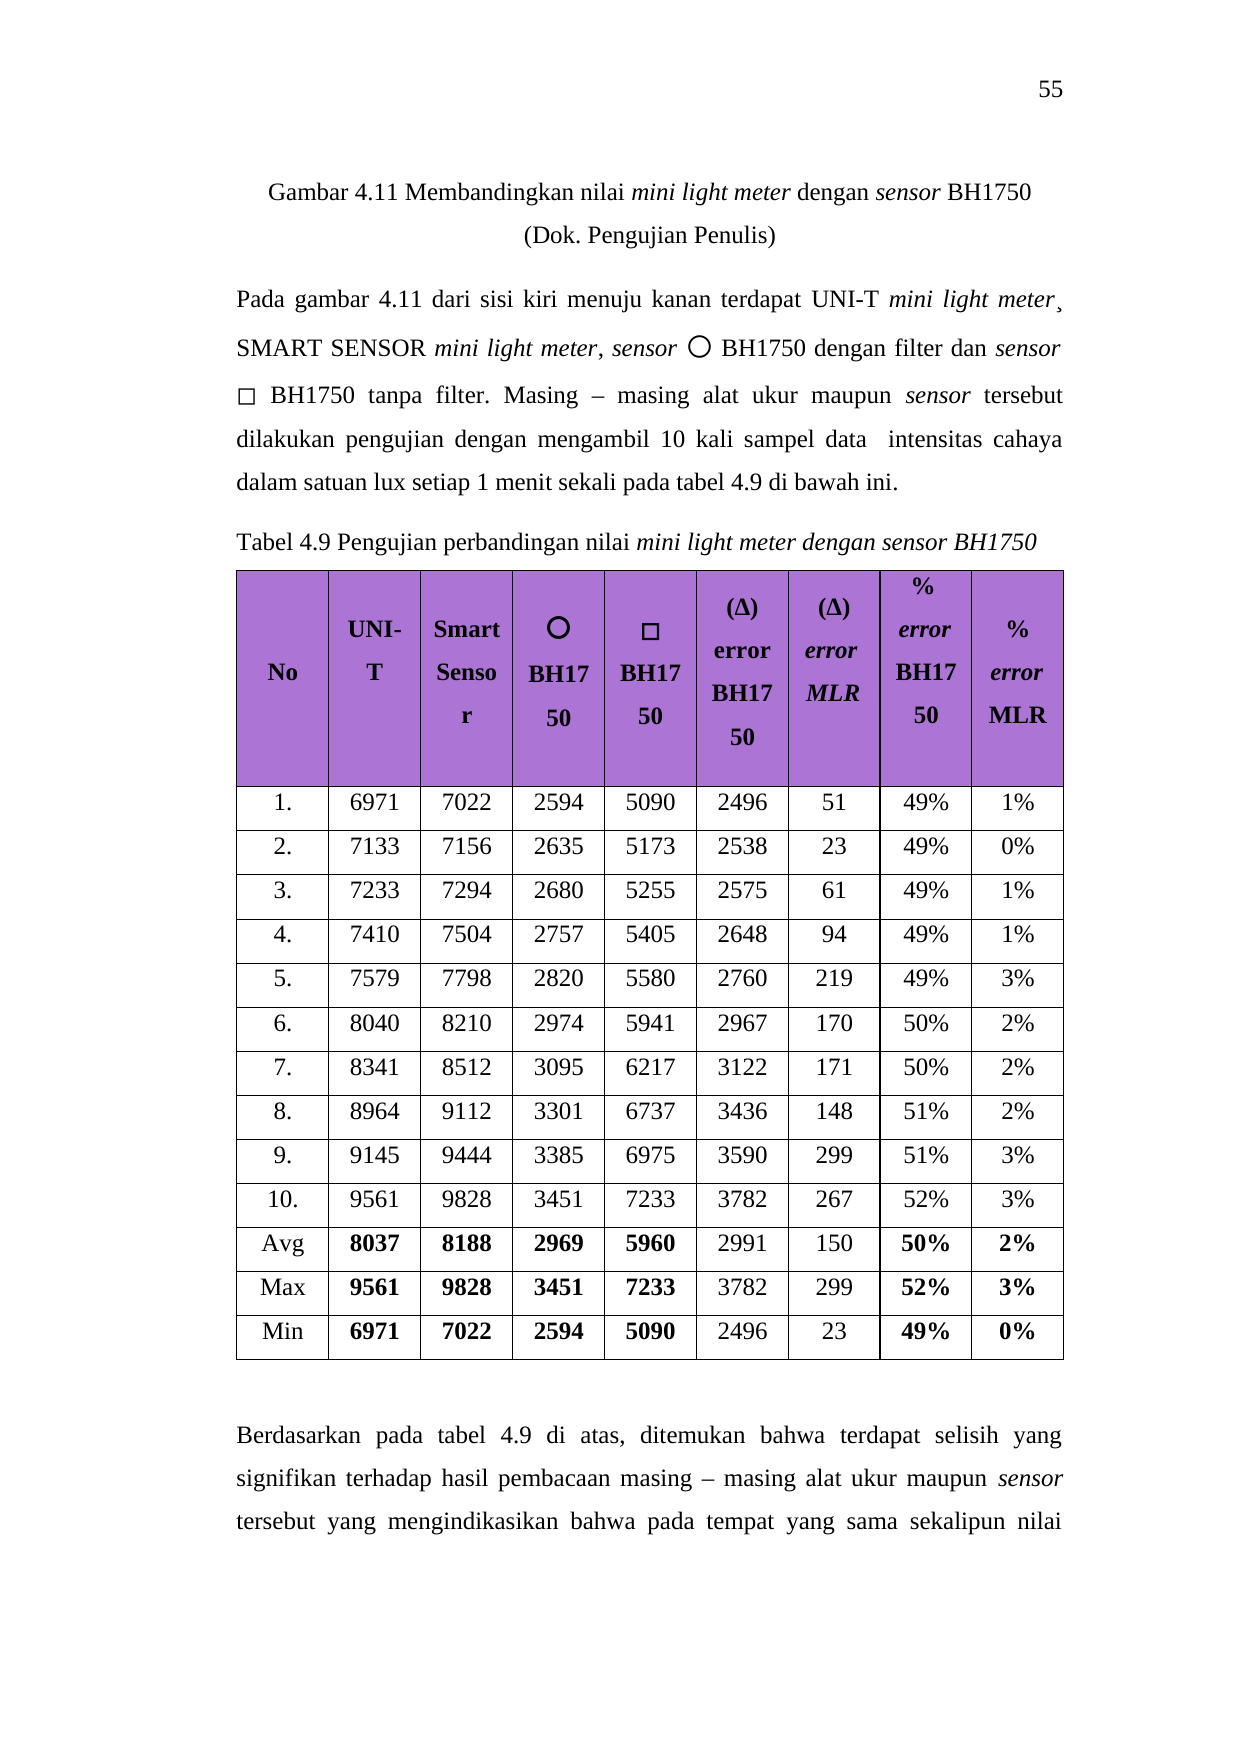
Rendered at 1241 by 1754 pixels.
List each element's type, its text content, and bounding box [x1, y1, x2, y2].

table_cell 0% [972, 1316, 1063, 1359]
table_cell 7410 [329, 920, 420, 962]
table_cell Max [237, 1272, 328, 1315]
table_cell 3% [972, 964, 1063, 1007]
table_cell 8964 [329, 1096, 420, 1139]
table_cell 2% [972, 1052, 1063, 1095]
table_cell 7022 [421, 787, 512, 830]
table_cell 9444 [421, 1140, 512, 1183]
table_cell 9112 [421, 1096, 512, 1139]
table_cell 2635 [513, 831, 604, 874]
table_cell 7. [237, 1052, 328, 1095]
table_header ◻ BH1750 [605, 571, 696, 786]
table_cell 3782 [697, 1184, 788, 1227]
table_cell 9561 [329, 1184, 420, 1227]
table_cell 299 [789, 1140, 879, 1183]
table_header (Δ) error MLR [789, 571, 879, 786]
table_cell 2991 [697, 1228, 788, 1271]
table_cell 50% [881, 1228, 971, 1271]
table_cell 8210 [421, 1008, 512, 1051]
table_cell 6. [237, 1008, 328, 1051]
table_cell 2967 [697, 1008, 788, 1051]
table_cell 3451 [513, 1184, 604, 1227]
table_cell 7294 [421, 875, 512, 918]
table_cell 52% [881, 1272, 971, 1315]
table_cell 49% [881, 831, 971, 874]
table_cell Avg [237, 1228, 328, 1271]
table_cell 2% [972, 1008, 1063, 1051]
table_cell 2575 [697, 875, 788, 918]
table_cell 0% [972, 831, 1063, 874]
table_cell 2760 [697, 964, 788, 1007]
table_cell 50% [881, 1052, 971, 1095]
table_cell 9828 [421, 1272, 512, 1315]
table_cell 9. [237, 1140, 328, 1183]
table_cell 5090 [605, 787, 696, 830]
table_cell 267 [789, 1184, 879, 1227]
table_cell 2757 [513, 920, 604, 962]
table_cell 7133 [329, 831, 420, 874]
table_cell 3436 [697, 1096, 788, 1139]
table_cell 5941 [605, 1008, 696, 1051]
table_cell 3% [972, 1272, 1063, 1315]
table_cell 7798 [421, 964, 512, 1007]
table_cell 2648 [697, 920, 788, 962]
table_cell 7233 [605, 1272, 696, 1315]
table_cell 50% [881, 1008, 971, 1051]
table_cell 2. [237, 831, 328, 874]
table_cell 5960 [605, 1228, 696, 1271]
table_cell 49% [881, 875, 971, 918]
table_cell 2496 [697, 1316, 788, 1359]
table_cell 3% [972, 1140, 1063, 1183]
table_cell 3095 [513, 1052, 604, 1095]
table_cell 5. [237, 964, 328, 1007]
table_cell 148 [789, 1096, 879, 1139]
table_cell 6217 [605, 1052, 696, 1095]
table_cell 51% [881, 1140, 971, 1183]
table_cell 5405 [605, 920, 696, 962]
table_cell 3301 [513, 1096, 604, 1139]
table_cell 8037 [329, 1228, 420, 1271]
table_cell 7504 [421, 920, 512, 962]
table_cell 299 [789, 1272, 879, 1315]
table_cell 5090 [605, 1316, 696, 1359]
table_cell 2680 [513, 875, 604, 918]
table_cell 9828 [421, 1184, 512, 1227]
table_cell 5255 [605, 875, 696, 918]
table_header Smart Sensor [421, 571, 512, 786]
table_cell 2969 [513, 1228, 604, 1271]
table_cell 49% [881, 920, 971, 962]
table_cell Min [237, 1316, 328, 1359]
table_cell 7233 [329, 875, 420, 918]
table_cell 52% [881, 1184, 971, 1227]
table_header 〇 BH1750 [513, 571, 604, 786]
table_cell 1% [972, 875, 1063, 918]
table_cell 8. [237, 1096, 328, 1139]
table_cell 51 [789, 787, 879, 830]
table_cell 23 [789, 1316, 879, 1359]
table_cell 170 [789, 1008, 879, 1051]
table_cell 5580 [605, 964, 696, 1007]
table_cell 4. [237, 920, 328, 962]
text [236, 1420, 1063, 1535]
table_cell 7233 [605, 1184, 696, 1227]
table_cell 1% [972, 787, 1063, 830]
text Gambar 4.11 Membandingkan nilai mini light meter dengan sensor BH1750 (Dok. Pengujian Penulis) [236, 177, 1063, 249]
table_cell 2% [972, 1228, 1063, 1271]
table_cell 9561 [329, 1272, 420, 1315]
table_cell 219 [789, 964, 879, 1007]
table_cell 2538 [697, 831, 788, 874]
table_cell 8512 [421, 1052, 512, 1095]
table_cell 7579 [329, 964, 420, 1007]
table_cell 94 [789, 920, 879, 962]
table_header No [237, 571, 328, 786]
table_cell 1% [972, 920, 1063, 962]
table_header % error MLR [972, 571, 1063, 786]
text Pada gambar 4.11 dari sisi kiri menuju kanan terdapat UNI-T mini light meter¸ SMART SENSOR mini light meter, sensor 〇 BH1750 dengan filter dan sensor ◻ BH1750 tanpa filter. Masing – masing alat ukur maupun sensor tersebut dilakukan pengujian dengan mengambil 10 kali sampel data intensitas cahaya dalam satuan lux setiap 1 menit sekali pada tabel 4.9 di bawah ini. [236, 284, 1063, 496]
table_cell 6737 [605, 1096, 696, 1139]
table_cell 3590 [697, 1140, 788, 1183]
table_cell 49% [881, 1316, 971, 1359]
table_cell 8040 [329, 1008, 420, 1051]
table_cell 3% [972, 1184, 1063, 1227]
table_cell 3451 [513, 1272, 604, 1315]
table_cell 7156 [421, 831, 512, 874]
table_cell 8341 [329, 1052, 420, 1095]
table_cell 9145 [329, 1140, 420, 1183]
table_cell 23 [789, 831, 879, 874]
table_cell 1. [237, 787, 328, 830]
table_header (Δ) error BH1750 [697, 571, 788, 786]
table_cell 51% [881, 1096, 971, 1139]
table_cell 49% [881, 787, 971, 830]
table_header % error BH1750 [881, 571, 971, 786]
table_cell 2974 [513, 1008, 604, 1051]
text Tabel 4.9 Pengujian perbandingan nilai mini light meter dengan sensor BH1750 [236, 527, 1063, 555]
table_cell 171 [789, 1052, 879, 1095]
table_cell 150 [789, 1228, 879, 1271]
table_cell 8188 [421, 1228, 512, 1271]
table_cell 61 [789, 875, 879, 918]
table_cell 2% [972, 1096, 1063, 1139]
table_cell 3782 [697, 1272, 788, 1315]
table_cell 5173 [605, 831, 696, 874]
table_cell 3122 [697, 1052, 788, 1095]
table_cell 2594 [513, 1316, 604, 1359]
table_cell 2820 [513, 964, 604, 1007]
table_cell 6971 [329, 1316, 420, 1359]
table_cell 10. [237, 1184, 328, 1227]
table_cell 6971 [329, 787, 420, 830]
table_cell 2496 [697, 787, 788, 830]
table_cell 3385 [513, 1140, 604, 1183]
table_cell 6975 [605, 1140, 696, 1183]
table_cell 3. [237, 875, 328, 918]
table_cell 49% [881, 964, 971, 1007]
table_header UNI-T [329, 571, 420, 786]
table_cell 2594 [513, 787, 604, 830]
table_cell 7022 [421, 1316, 512, 1359]
